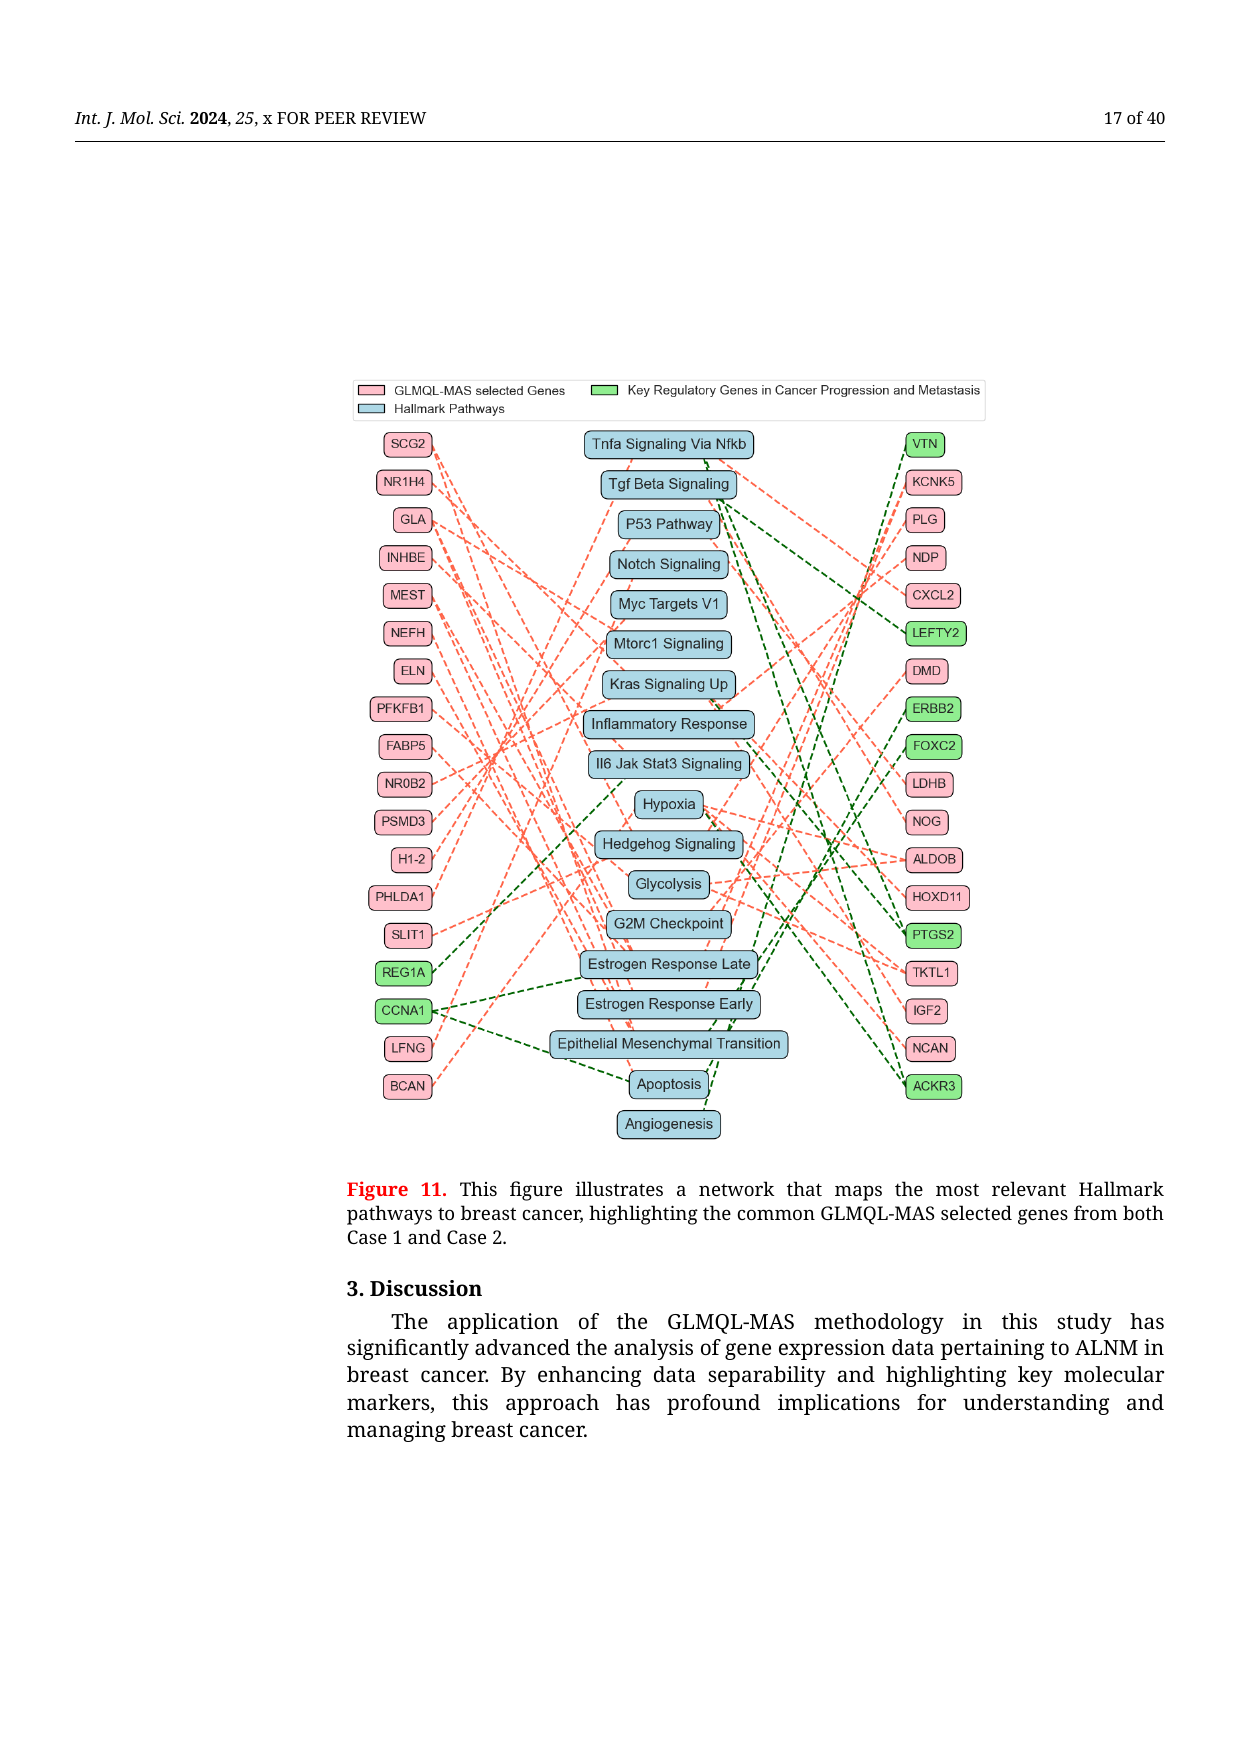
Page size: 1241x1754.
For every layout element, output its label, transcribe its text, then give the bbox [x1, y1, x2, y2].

subtitle 3. Discussion [347, 1274, 1165, 1302]
text Figure 11. This figure illustrates a network that maps the most relevant Hallmark pathways to breast cancer, highlighting the common GLMQL-MAS selected genes from both Case 1 and Case 2. [347, 1177, 1165, 1249]
text The application of the GLMQL-MAS methodology in this study has significantly advanced the analysis of gene expression data pertaining to ALNM in breast cancer. By enhancing data separability and highlighting key molecular markers, this approach has profound implications for understanding and managing breast cancer. [347, 1308, 1165, 1443]
picture [346, 373, 991, 1165]
